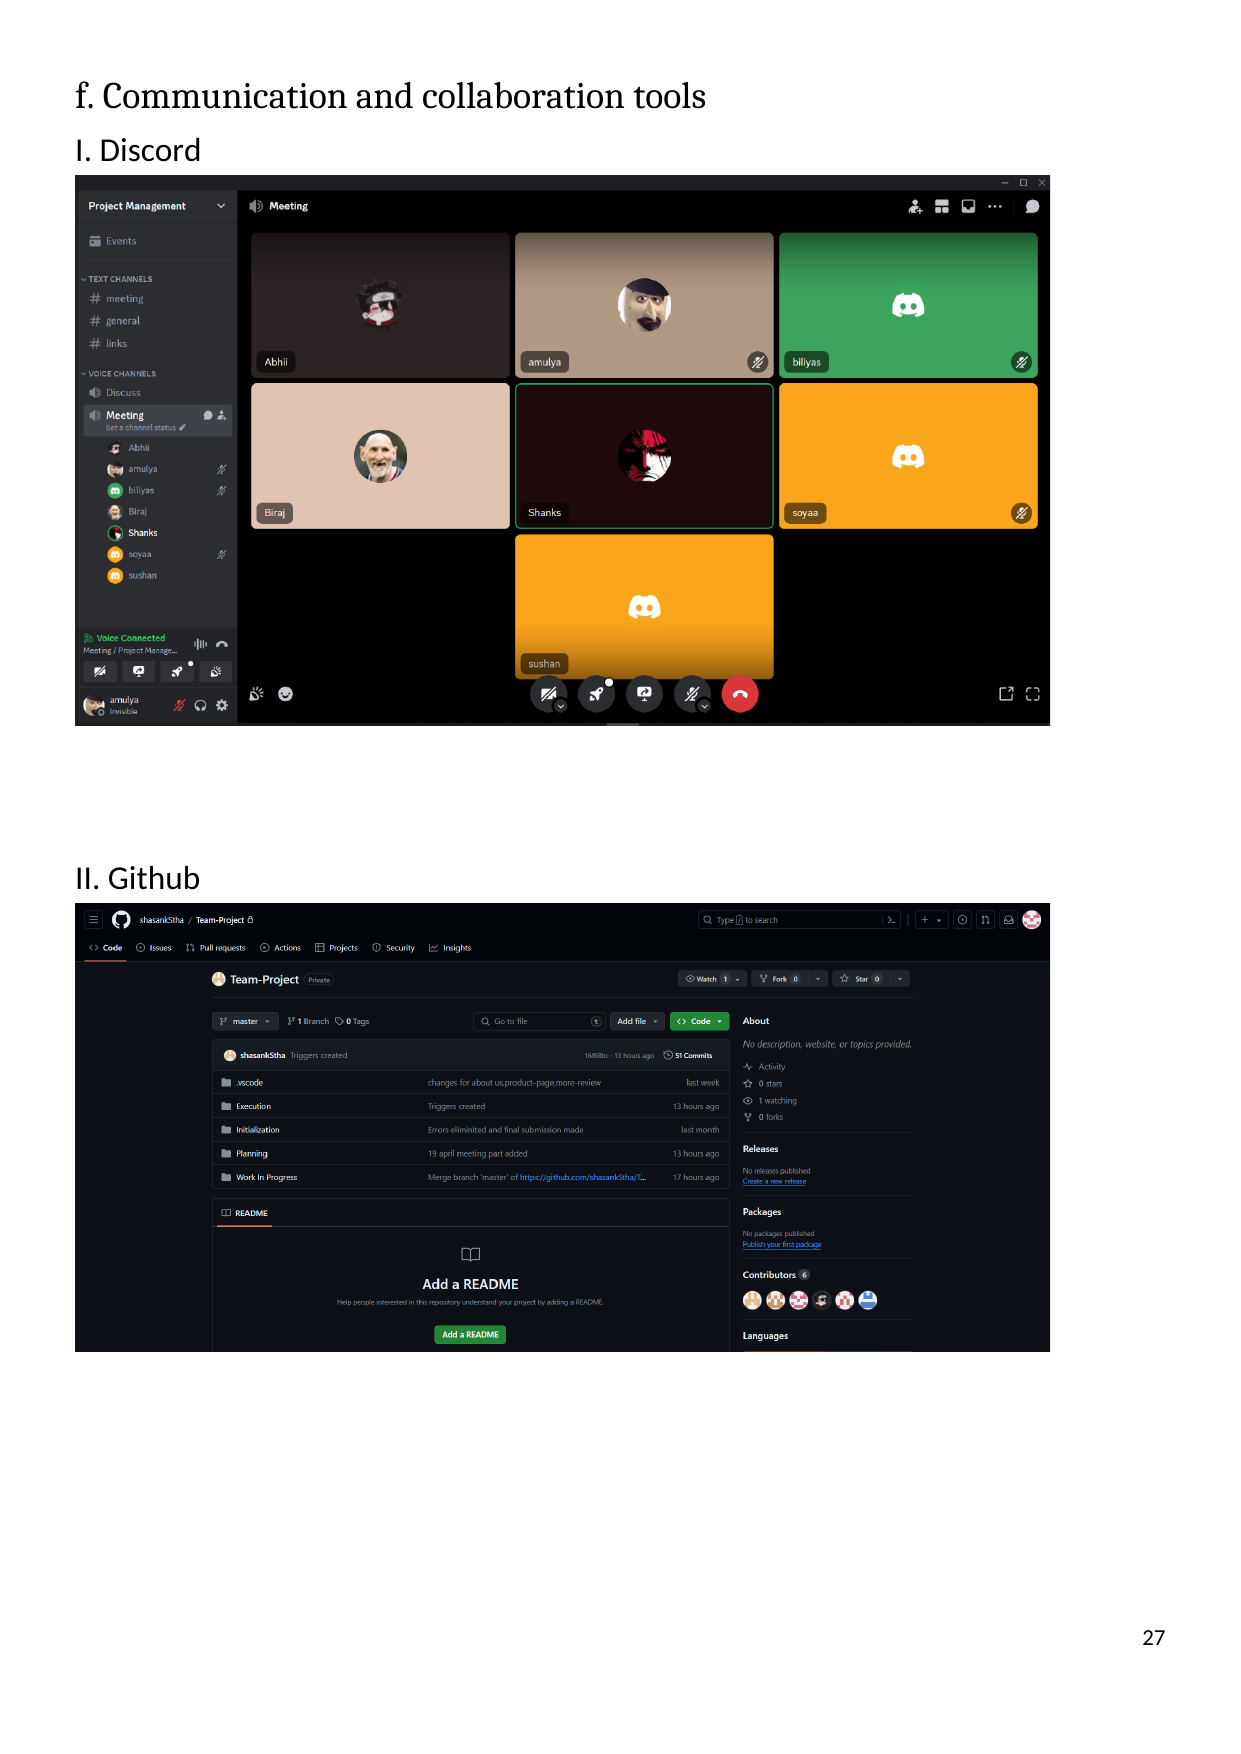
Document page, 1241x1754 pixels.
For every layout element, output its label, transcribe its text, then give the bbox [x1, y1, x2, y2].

subtitle II. Github [75, 857, 1165, 898]
picture [75, 903, 1050, 1352]
picture [75, 175, 1050, 726]
subtitle I. Discord [75, 129, 1165, 169]
subtitle f. Communication and collaboration tools [75, 75, 1165, 118]
